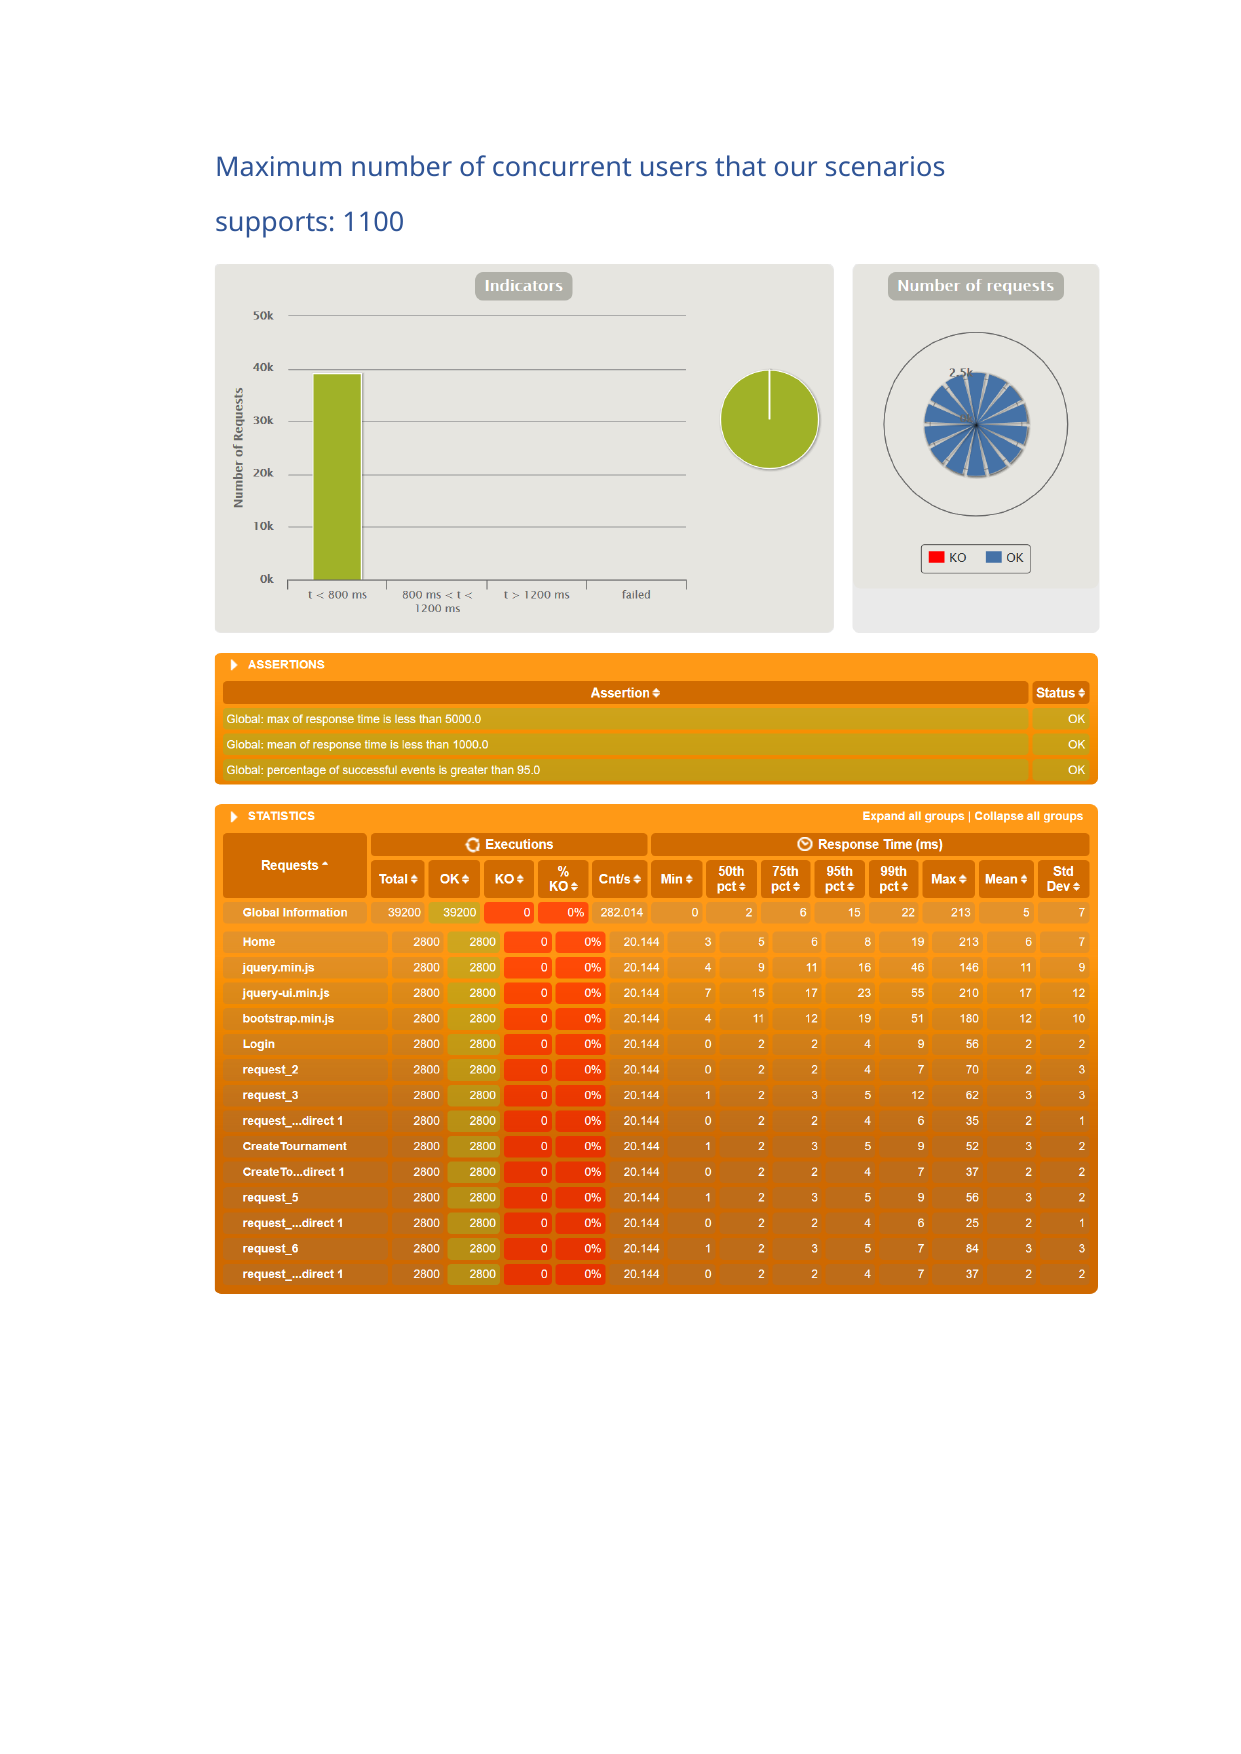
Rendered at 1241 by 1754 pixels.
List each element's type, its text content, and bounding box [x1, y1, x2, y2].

subtitle Maximum number of concurrent users that our scenarios supports: 1100 [215, 148, 1063, 240]
picture [214, 264, 1101, 1304]
